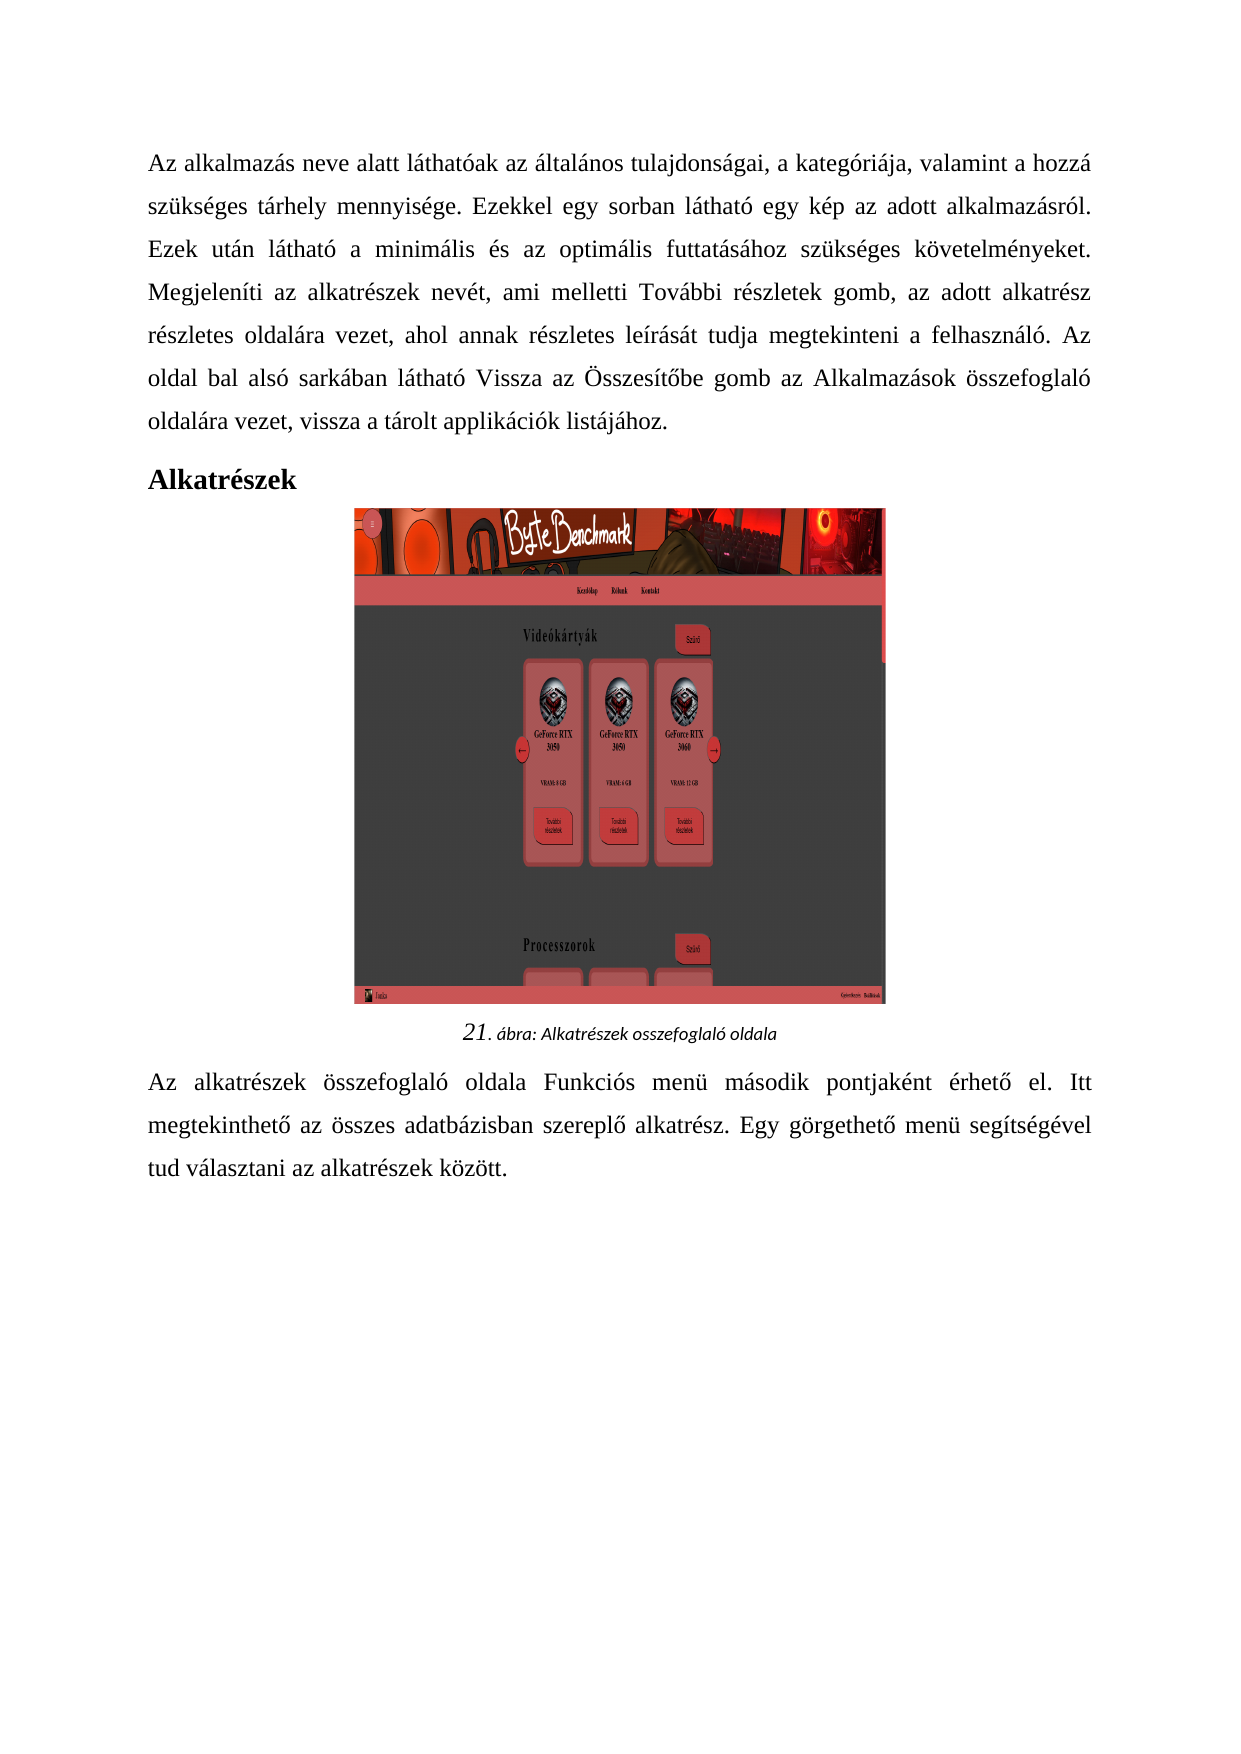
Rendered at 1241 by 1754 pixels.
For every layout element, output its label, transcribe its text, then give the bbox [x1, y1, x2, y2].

text Alkatrészek [148, 462, 1093, 496]
picture [354, 508, 886, 1004]
text 21. ábra: Alkatrészek osszefoglaló oldala [148, 1017, 1093, 1046]
text Az alkatrészek összefoglaló oldala Funkciós menü második pontjaként érhető el. Itt megtekinthető az összes adatbázisban szereplő alkatrész. Egy görgethető menü segítségével tud választani az alkatrészek között. [148, 1067, 1093, 1182]
text Az alkalmazás neve alatt láthatóak az általános tulajdonságai, a kategóriája, valamint a hozzá szükséges tárhely mennyisége. Ezekkel egy sorban látható egy kép az adott alkalmazásról. Ezek után látható a minimális és az optimális futtatásához szükséges követelményeket. Megjeleníti az alkatrészek nevét, ami melletti További részletek gomb, az adott alkatrész részletes oldalára vezet, ahol annak részletes leírását tudja megtekinteni a felhasználó. Az oldal bal alsó sarkában látható Vissza az Összesítőbe gomb az Alkalmazások összefoglaló oldalára vezet, vissza a tárolt applikációk listájához. [148, 148, 1093, 435]
